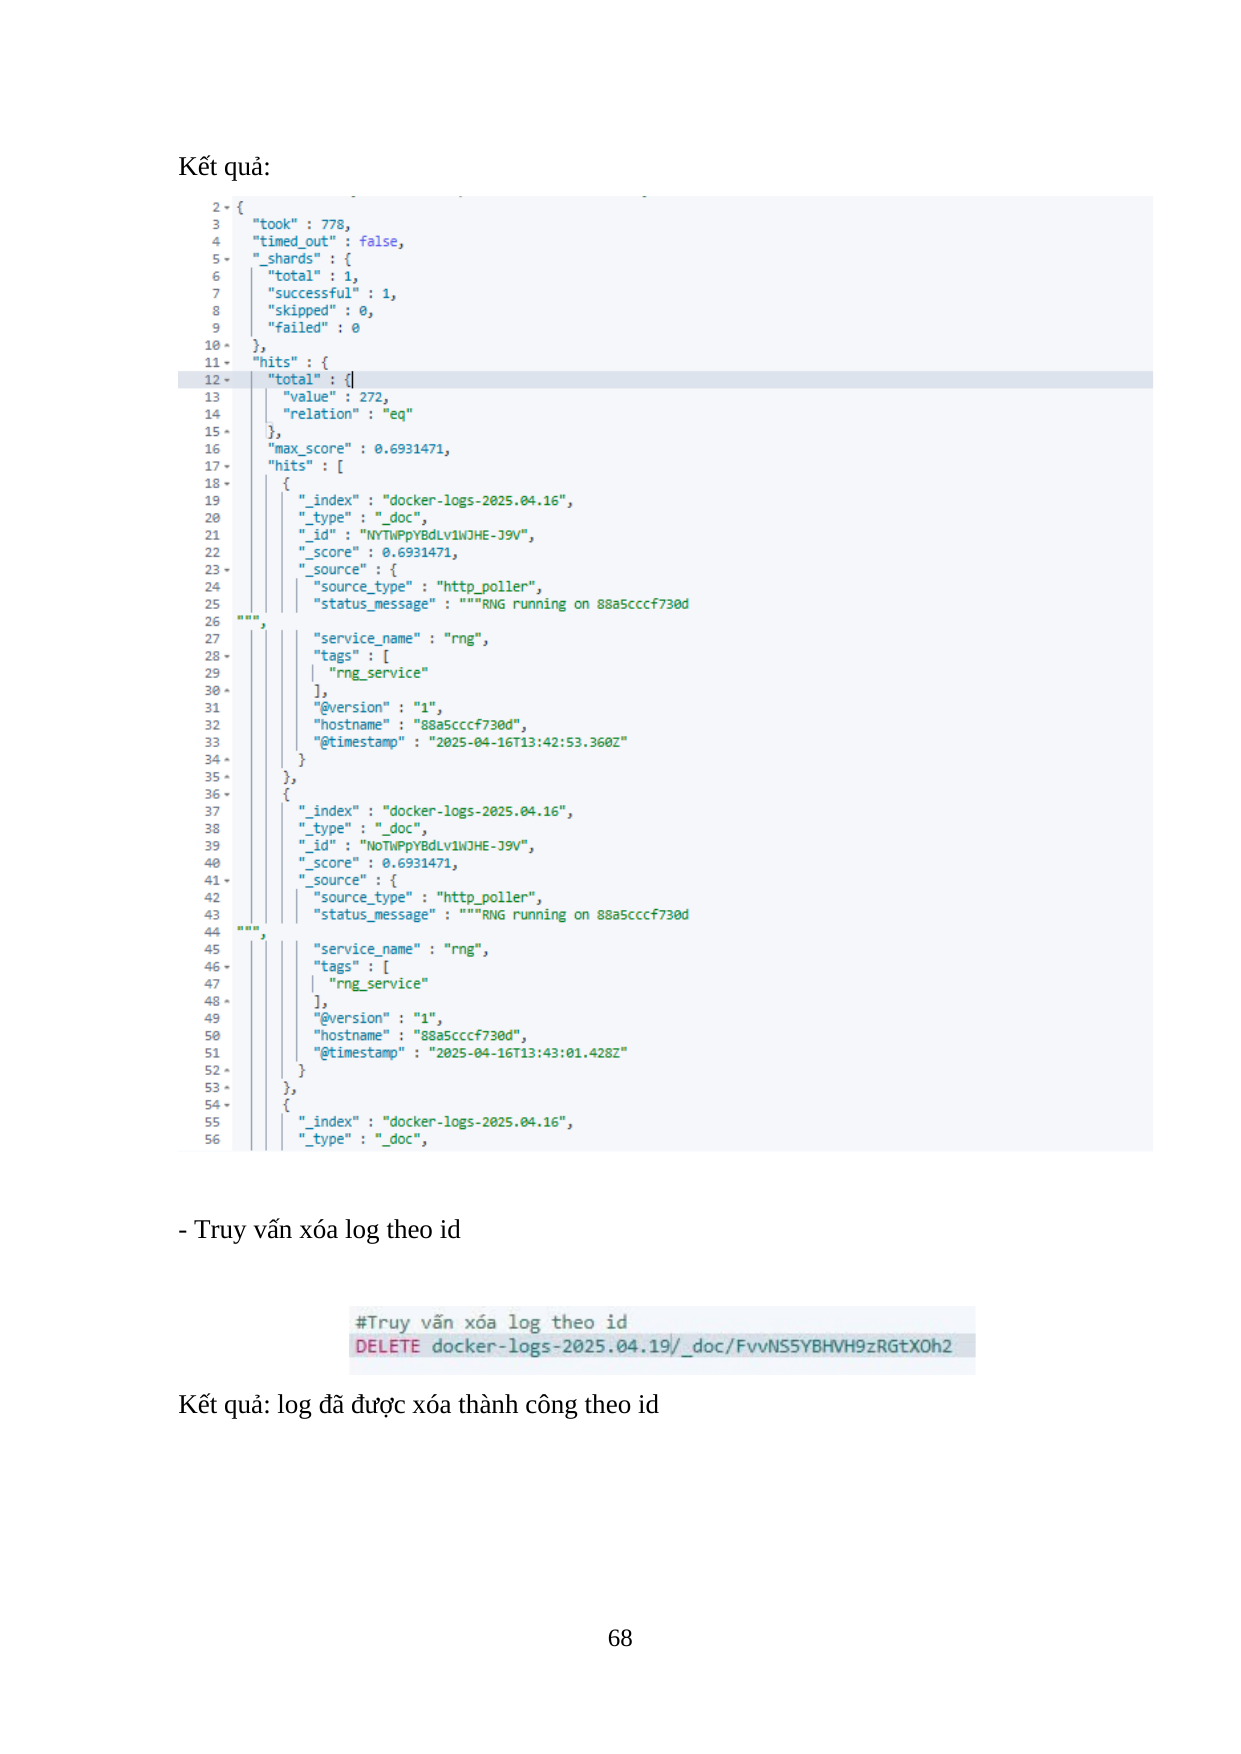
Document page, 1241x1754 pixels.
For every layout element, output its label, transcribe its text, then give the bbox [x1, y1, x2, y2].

list Kết quả: log đã được xóa thành công theo id [178, 1389, 1146, 1420]
picture [178, 196, 1154, 1152]
list Kết quả: [178, 150, 1146, 181]
list - Truy vấn xóa log theo id [178, 1213, 1146, 1244]
picture [349, 1306, 976, 1375]
